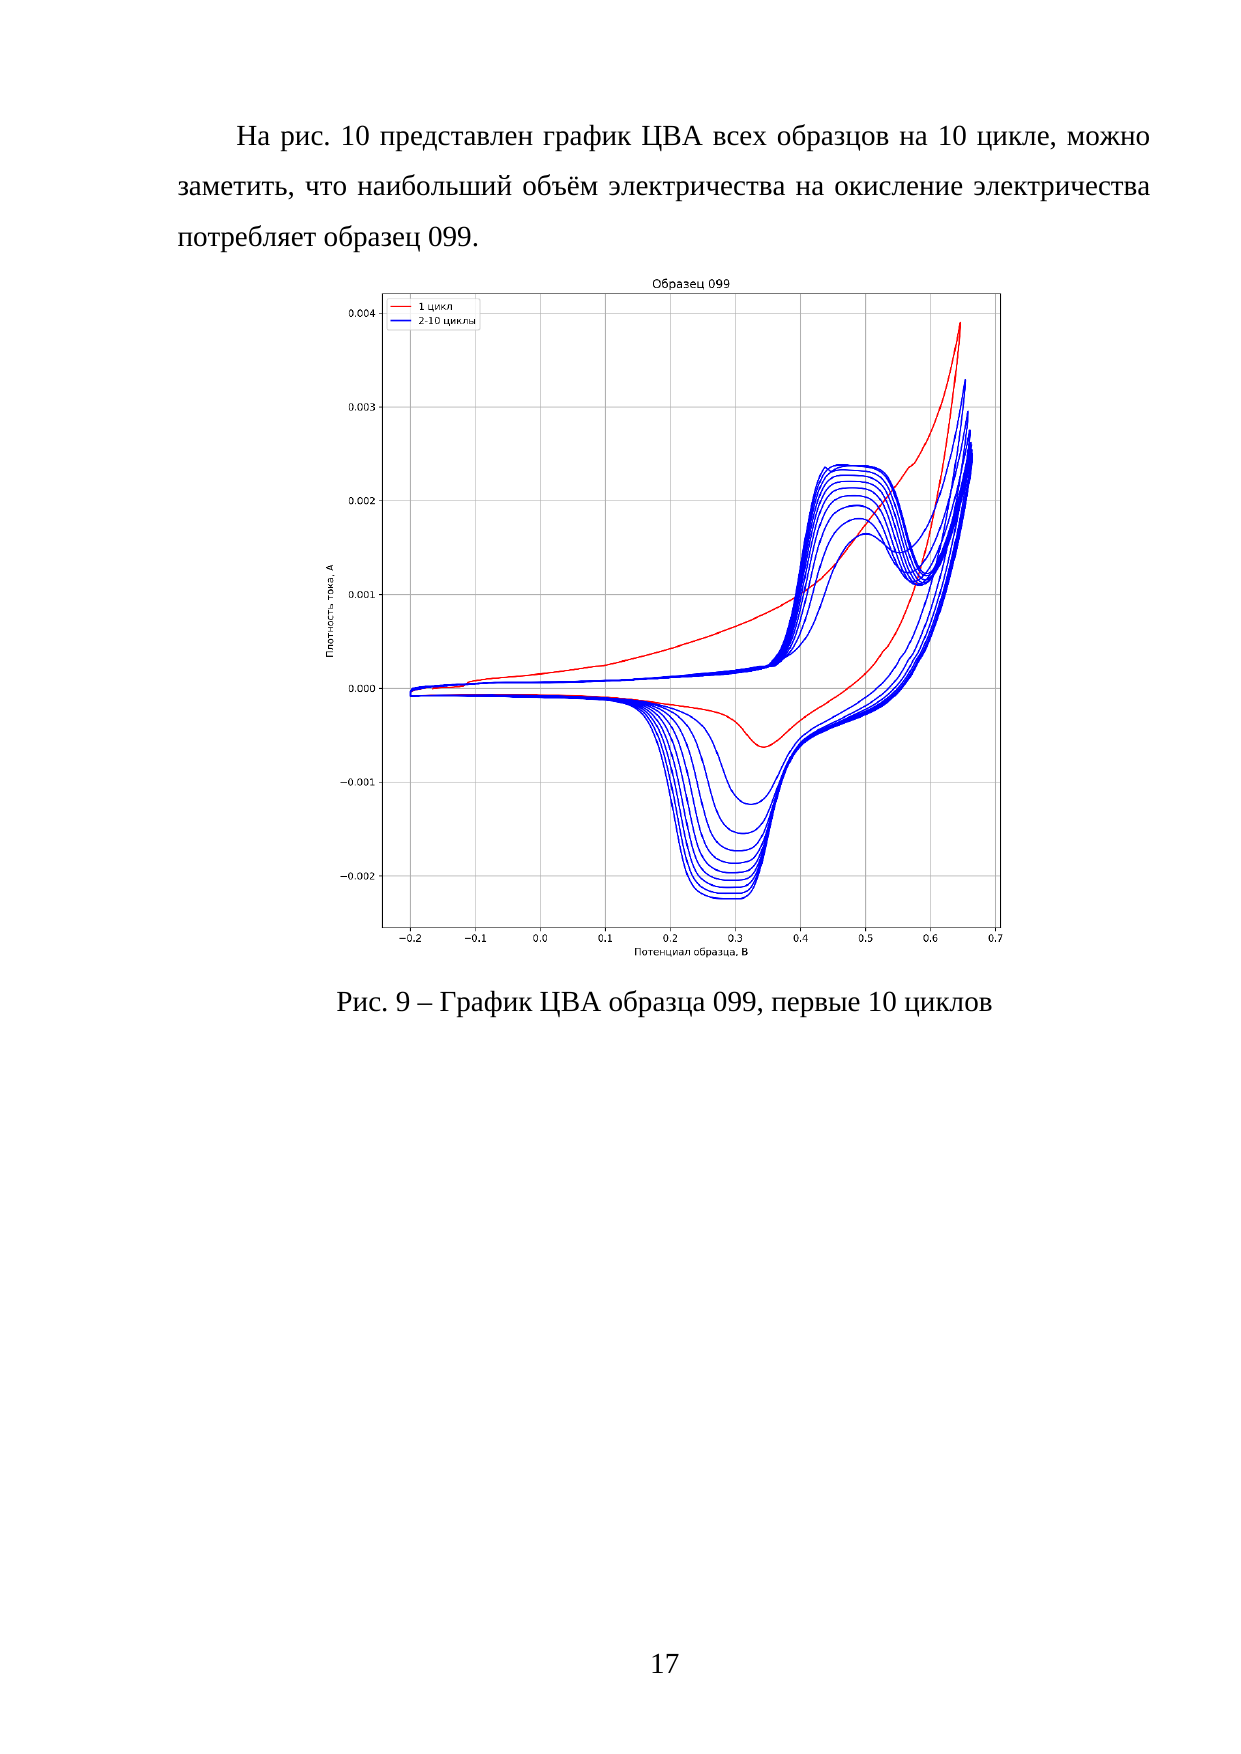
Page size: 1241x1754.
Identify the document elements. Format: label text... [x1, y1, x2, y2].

picture [315, 269, 1014, 968]
text На рис. 10 представлен график ЦВА всех образцов на 10 цикле, можно заметить, что наибольший объём электричества на окисление электричества потребляет образец 099. [177, 118, 1152, 252]
text Рис. 9 – График ЦВА образца 099, первые 10 циклов [177, 984, 1152, 1018]
